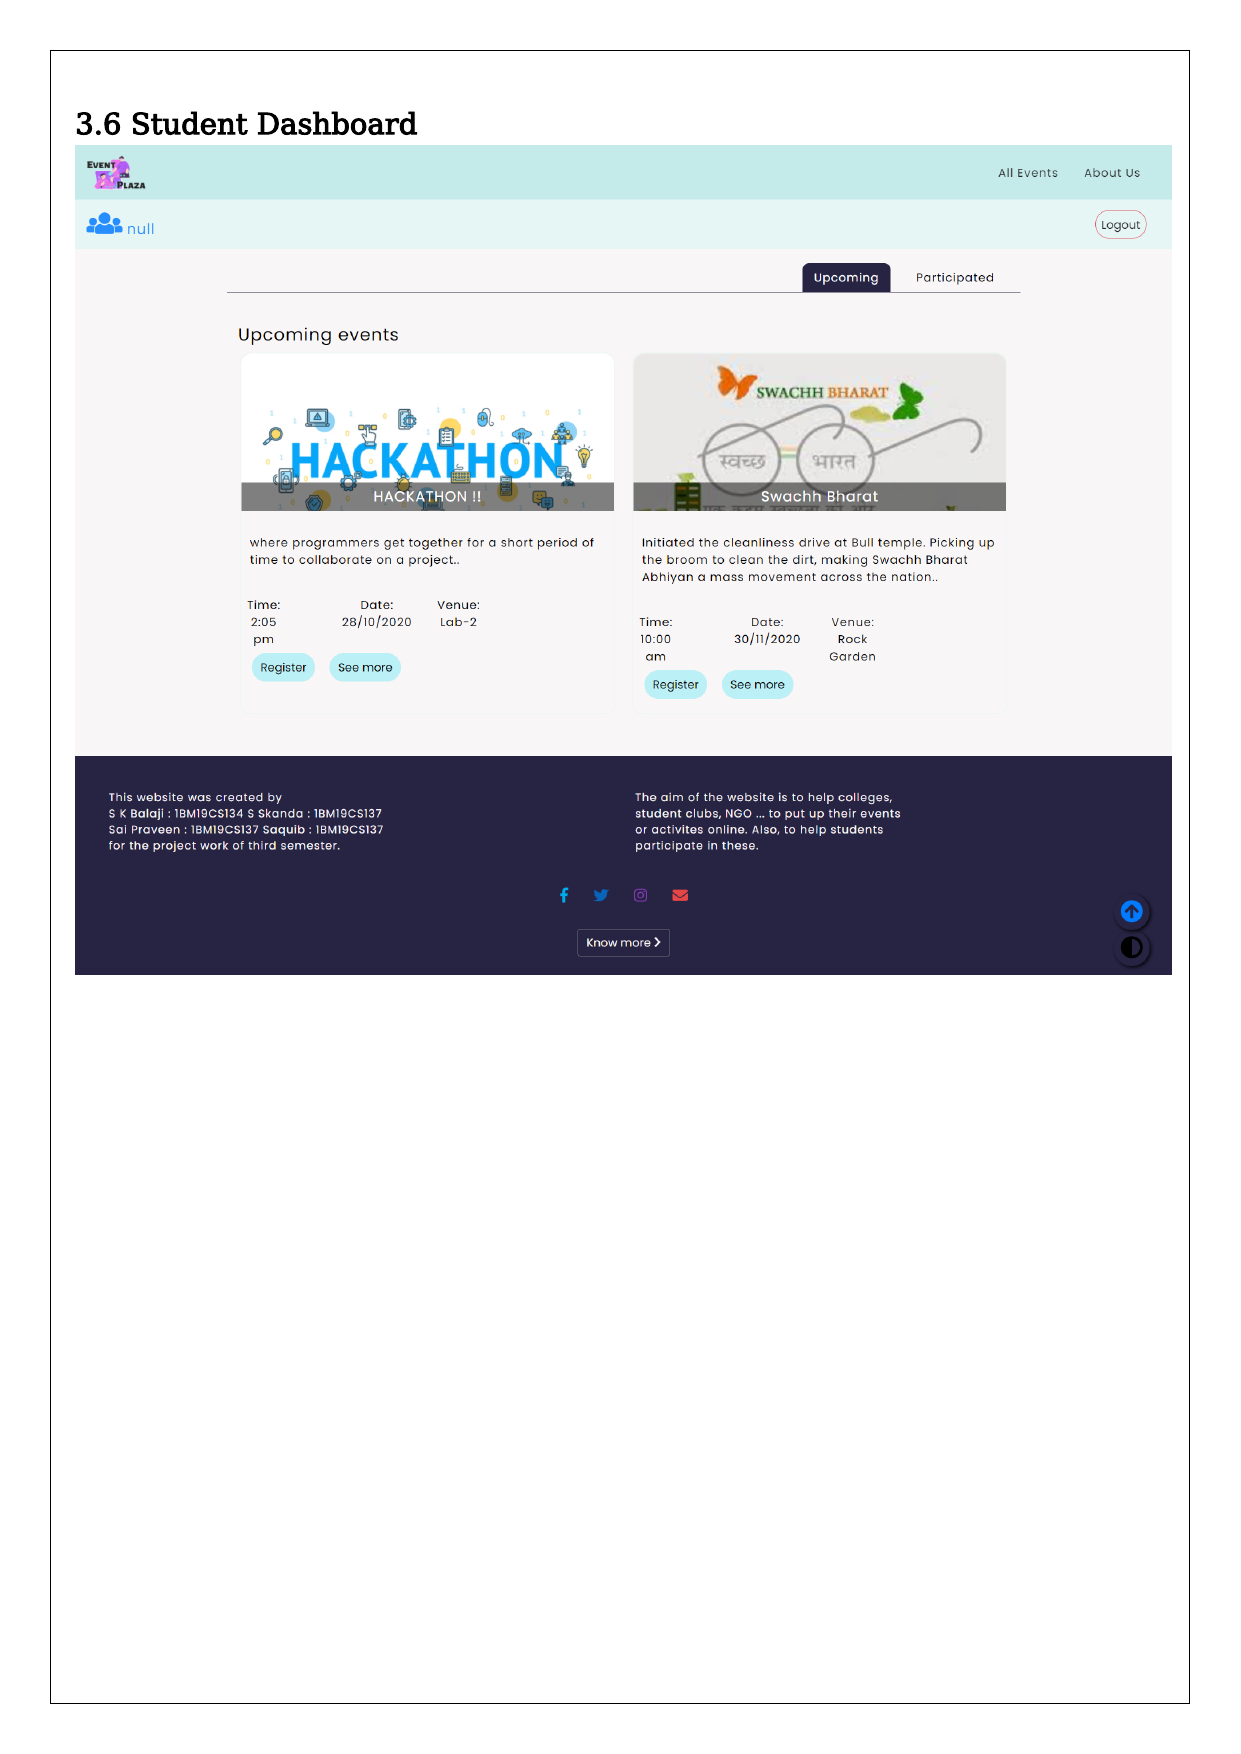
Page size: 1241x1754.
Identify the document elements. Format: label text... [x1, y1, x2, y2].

picture [75, 145, 1172, 975]
subtitle 3.6 Student Dashboard [75, 105, 1165, 145]
